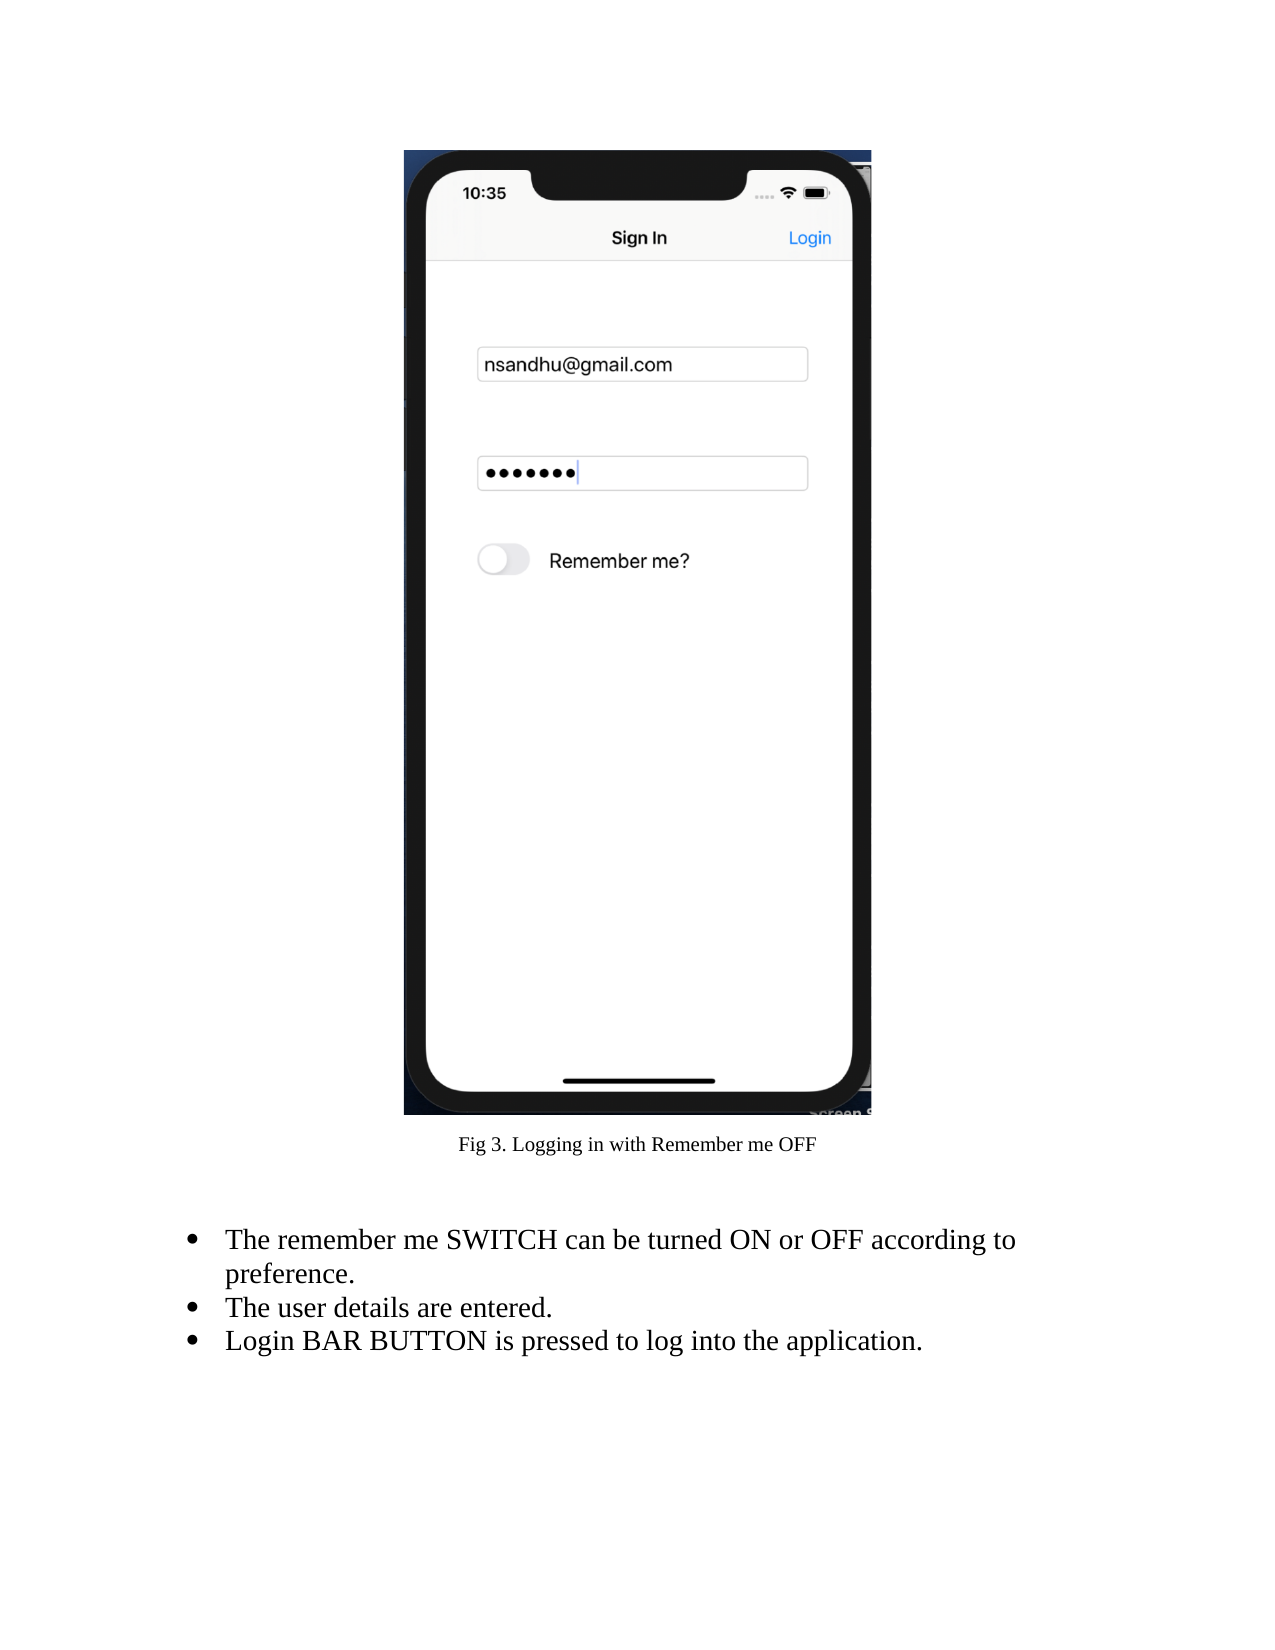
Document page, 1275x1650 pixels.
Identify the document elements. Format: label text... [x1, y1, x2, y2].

text Fig 3. Logging in with Remember me OFF [150, 1132, 1125, 1156]
picture [403, 150, 872, 1115]
list The remember me SWITCH can be turned ON or OFF according to preference. [187, 1222, 1125, 1290]
list Login BAR BUTTON is pressed to log into the application. [187, 1323, 1125, 1357]
list The user details are entered. [187, 1290, 1125, 1323]
